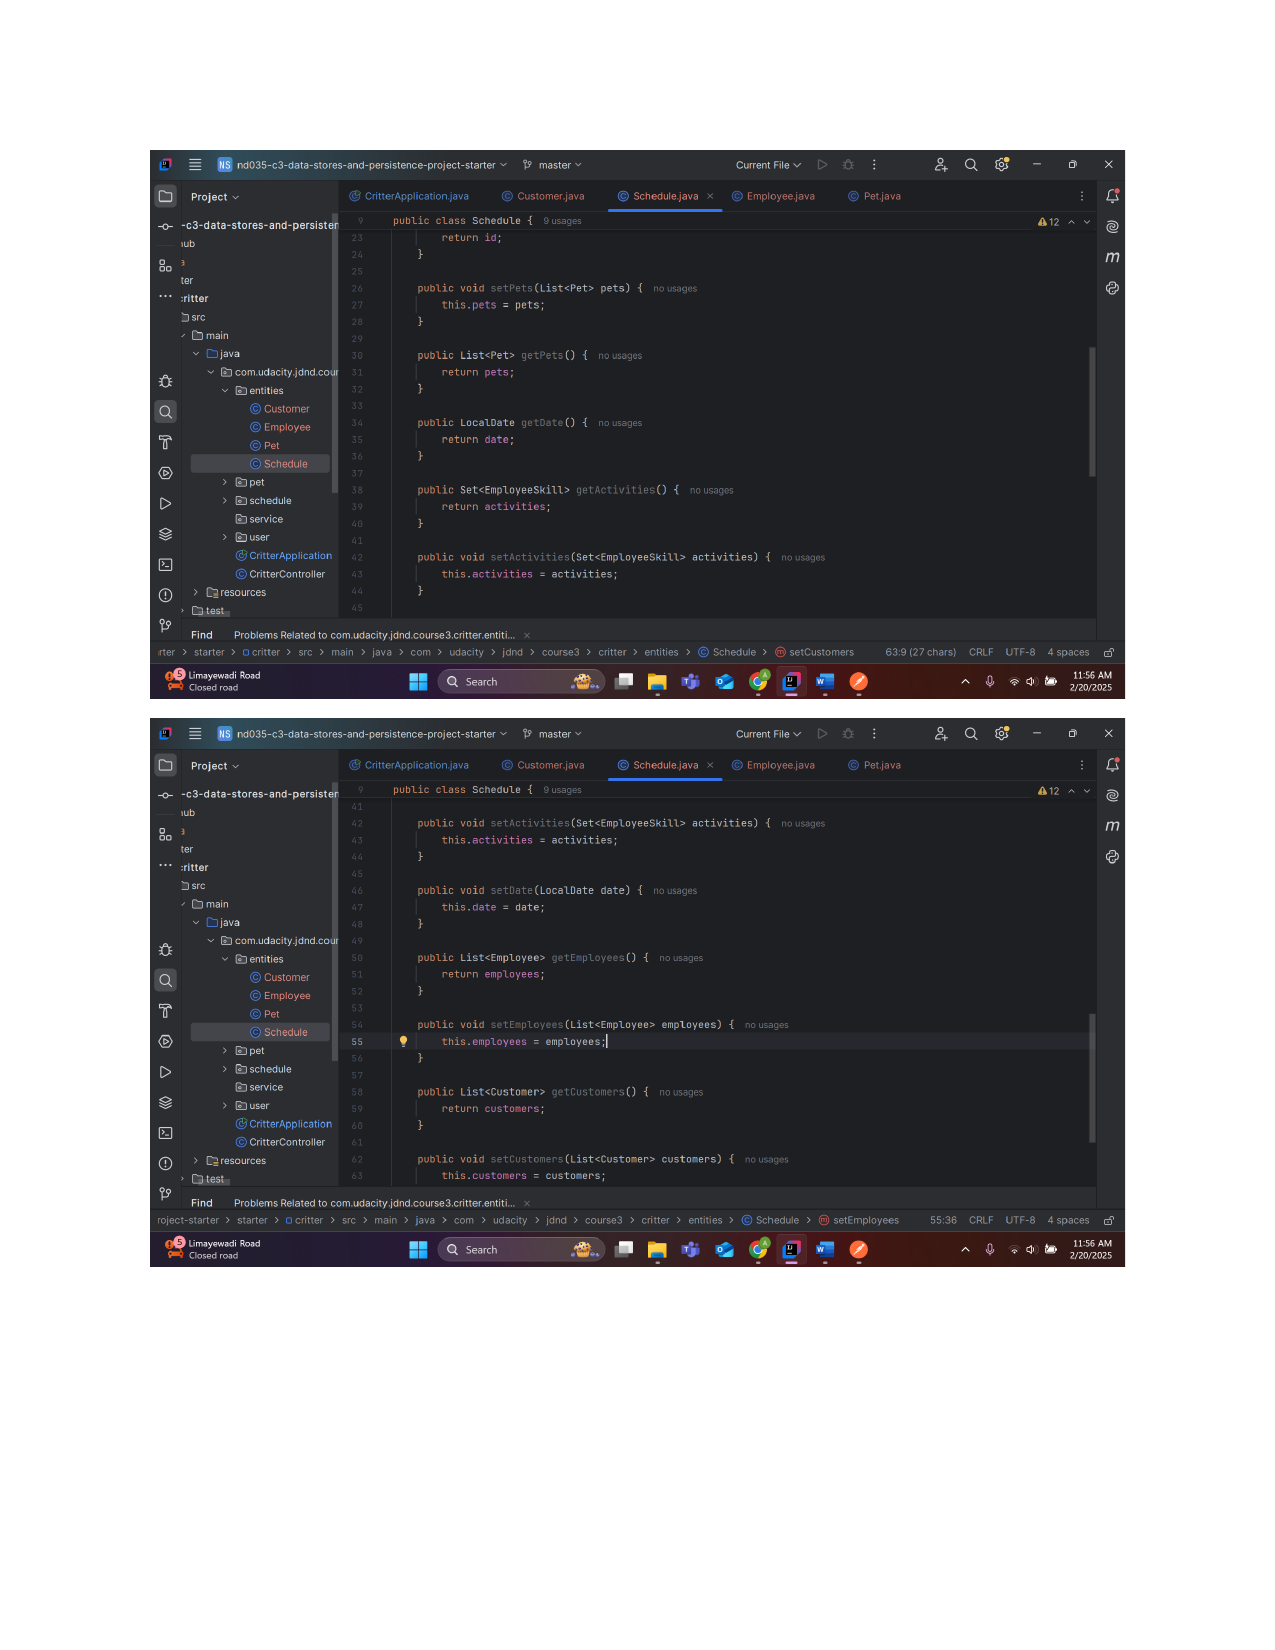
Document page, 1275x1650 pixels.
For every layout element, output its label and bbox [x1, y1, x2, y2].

picture [150, 150, 1125, 699]
picture [150, 718, 1125, 1267]
